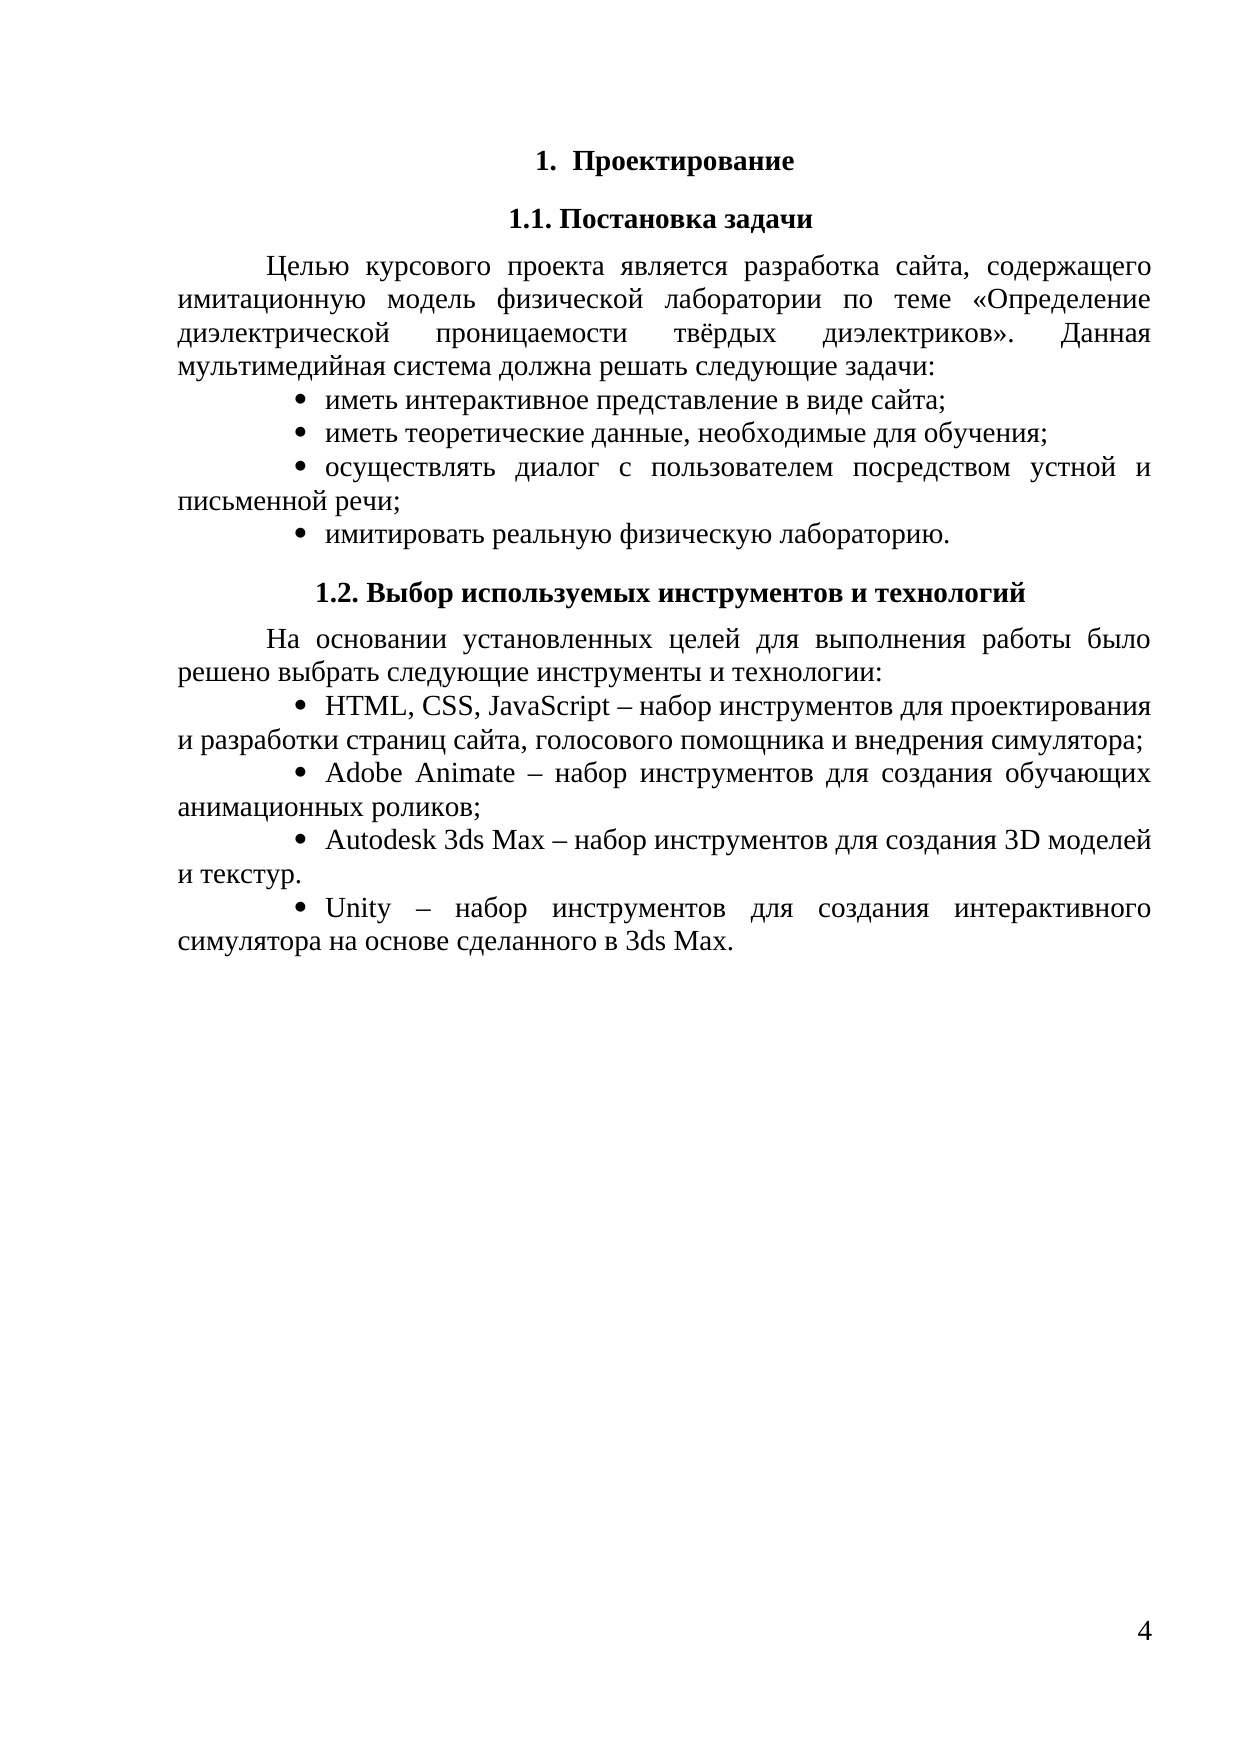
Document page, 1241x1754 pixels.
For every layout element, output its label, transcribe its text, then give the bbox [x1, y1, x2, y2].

list осуществлять диалог с пользователем посредством устной и письменной речи; [177, 449, 1152, 516]
list Выбор используемых инструментов и технологий [215, 575, 1152, 608]
list иметь теоретические данные, необходимые для обучения; [177, 416, 1152, 449]
text На основании установленных целей для выполнения работы было решено выбрать следующие инструменты и технологии: [177, 621, 1152, 688]
list Постановка задачи [195, 202, 1152, 235]
list HTML, CSS, JavaScript – набор инструментов для проектирования и разработки страниц сайта, голосового помощника и внедрения симулятора; [177, 688, 1152, 755]
list Autodesk 3ds Max – набор инструментов для создания 3D моделей и текстур. [177, 822, 1152, 890]
list имитировать реальную физическую лабораторию. [177, 516, 1152, 550]
list Проектирование [177, 143, 1152, 177]
list иметь интерактивное представление в виде сайта; [177, 382, 1152, 416]
text Целью курсового проекта является разработка сайта, содержащего имитационную модель физической лаборатории по теме «Определение диэлектрической проницаемости твёрдых диэлектриков». Данная мультимедийная система должна решать следующие задачи: [177, 248, 1152, 382]
list Adobe Animate – набор инструментов для создания обучающих анимационных роликов; [177, 755, 1152, 822]
list Unity – набор инструментов для создания интерактивного симулятора на основе сделанного в 3ds Max. [177, 890, 1152, 957]
